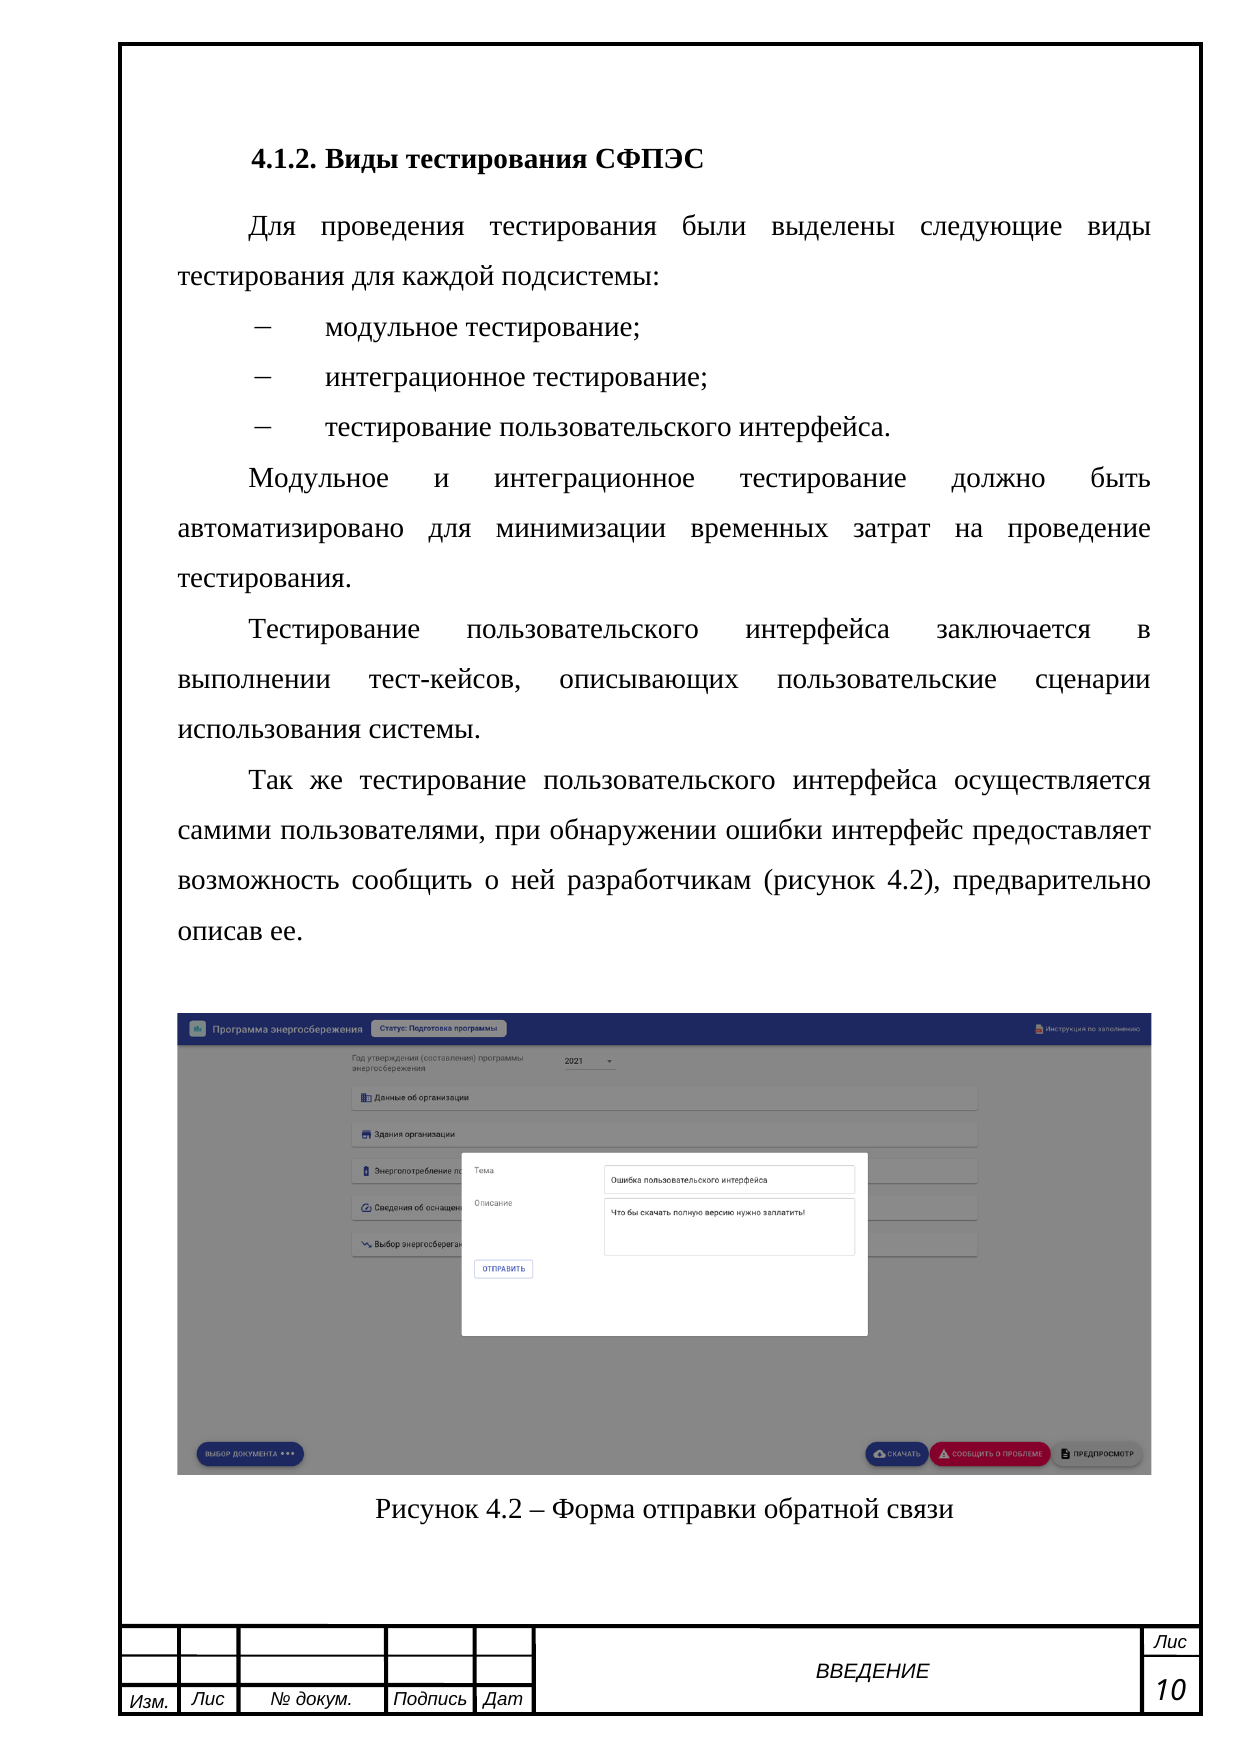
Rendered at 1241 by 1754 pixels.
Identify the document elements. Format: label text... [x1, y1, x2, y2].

subtitle Виды тестирования СФПЭС [177, 141, 1152, 174]
list модульное тестирование; [177, 309, 1152, 342]
text Модульное и интеграционное тестирование должно быть автоматизировано для минимизации временных затрат на проведение тестирования. [177, 460, 1152, 594]
list тестирование пользовательского интерфейса. [177, 409, 1152, 443]
list интеграционное тестирование; [177, 359, 1152, 393]
text Рисунок 4.2 – Форма отправки обратной связи [177, 1491, 1152, 1524]
text Для проведения тестирования были выделены следующие виды тестирования для каждой подсистемы: [177, 208, 1152, 292]
picture [177, 1013, 1152, 1475]
text Тестирование пользовательского интерфейса заключается в выполнении тест-кейсов, описывающих пользовательские сценарии использования системы. [177, 611, 1152, 745]
text Так же тестирование пользовательского интерфейса осуществляется самими пользователями, при обнаружении ошибки интерфейс предоставляет возможность сообщить о ней разработчикам (рисунок 4.2), предварительно описав ее. [177, 762, 1152, 946]
